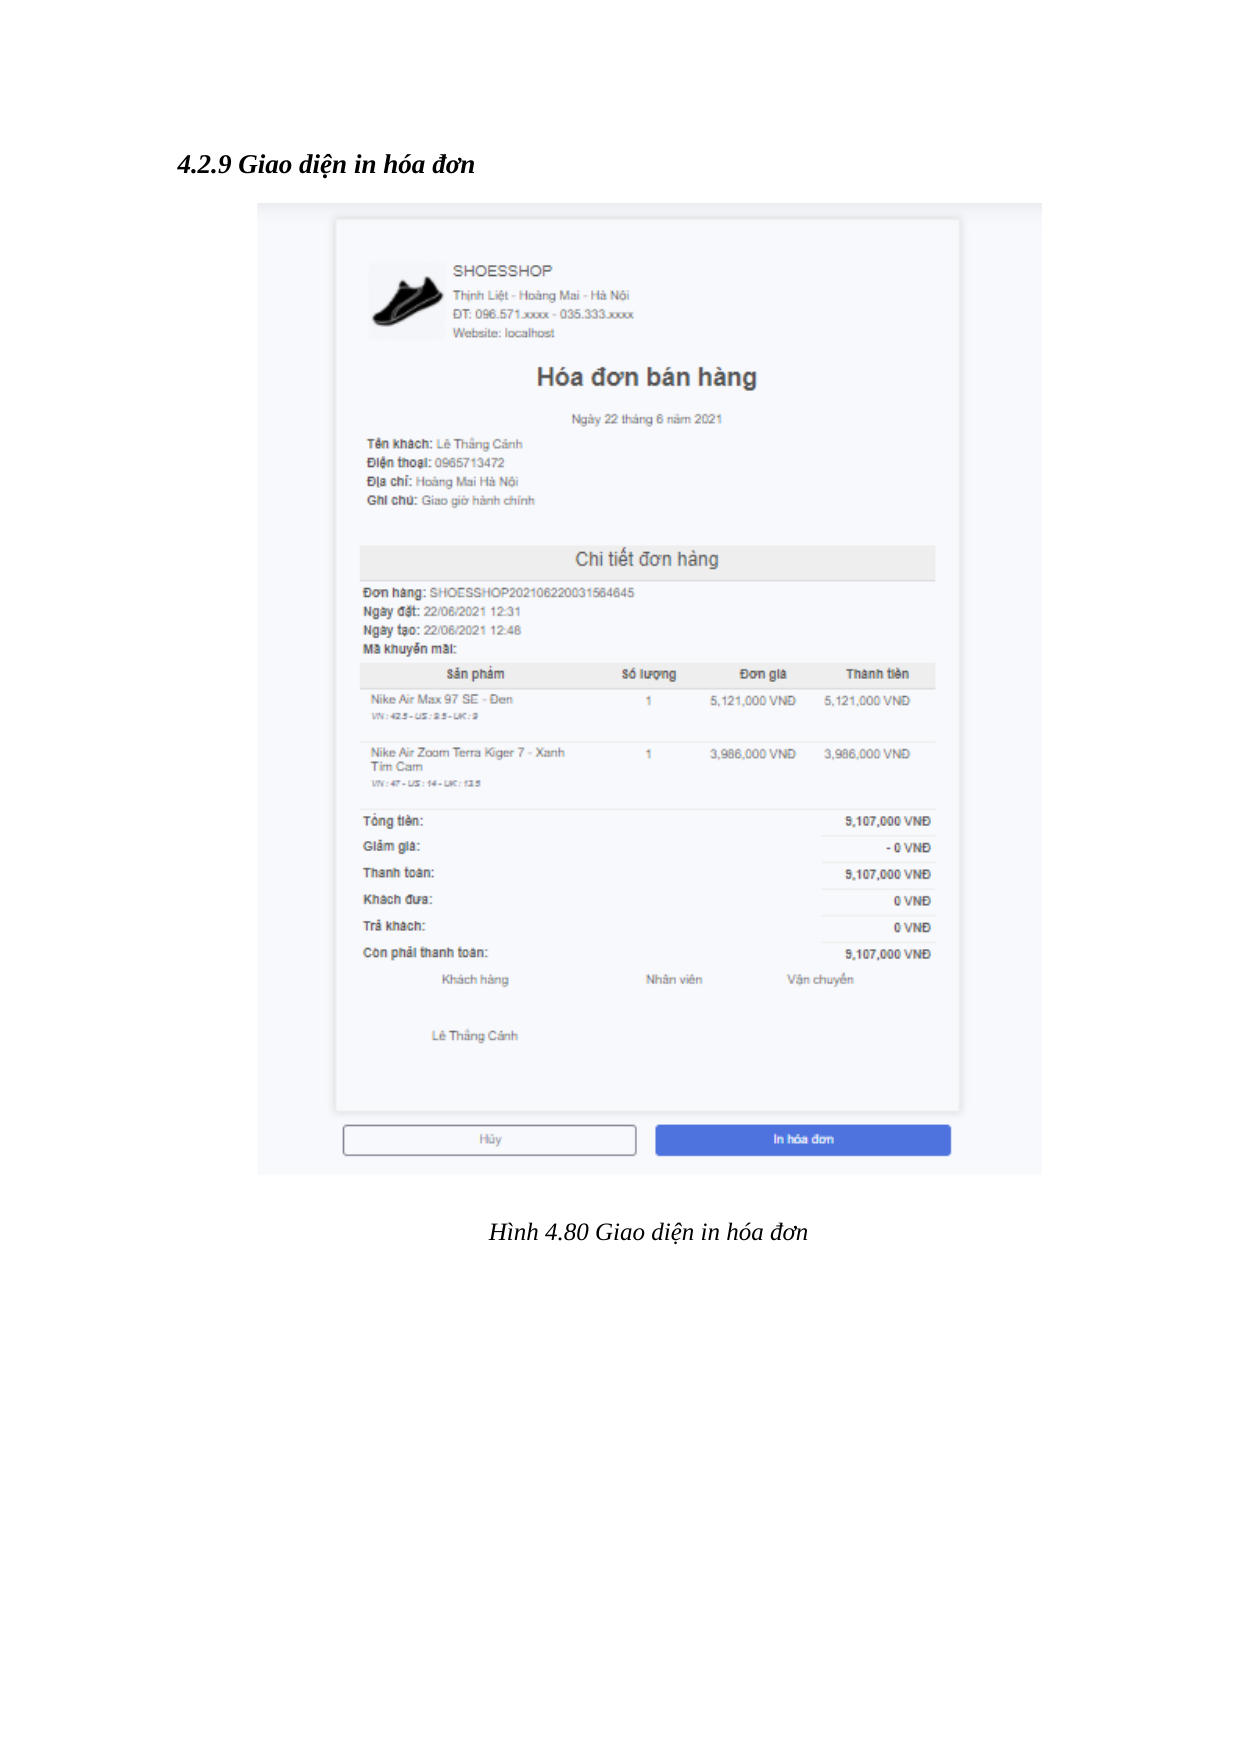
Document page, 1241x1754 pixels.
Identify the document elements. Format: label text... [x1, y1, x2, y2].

picture [257, 203, 1042, 1186]
text Hình 4.14 Giao diện in hóa đơn [177, 1217, 1122, 1246]
subtitle Giao diện in hóa đơn [177, 148, 1122, 179]
